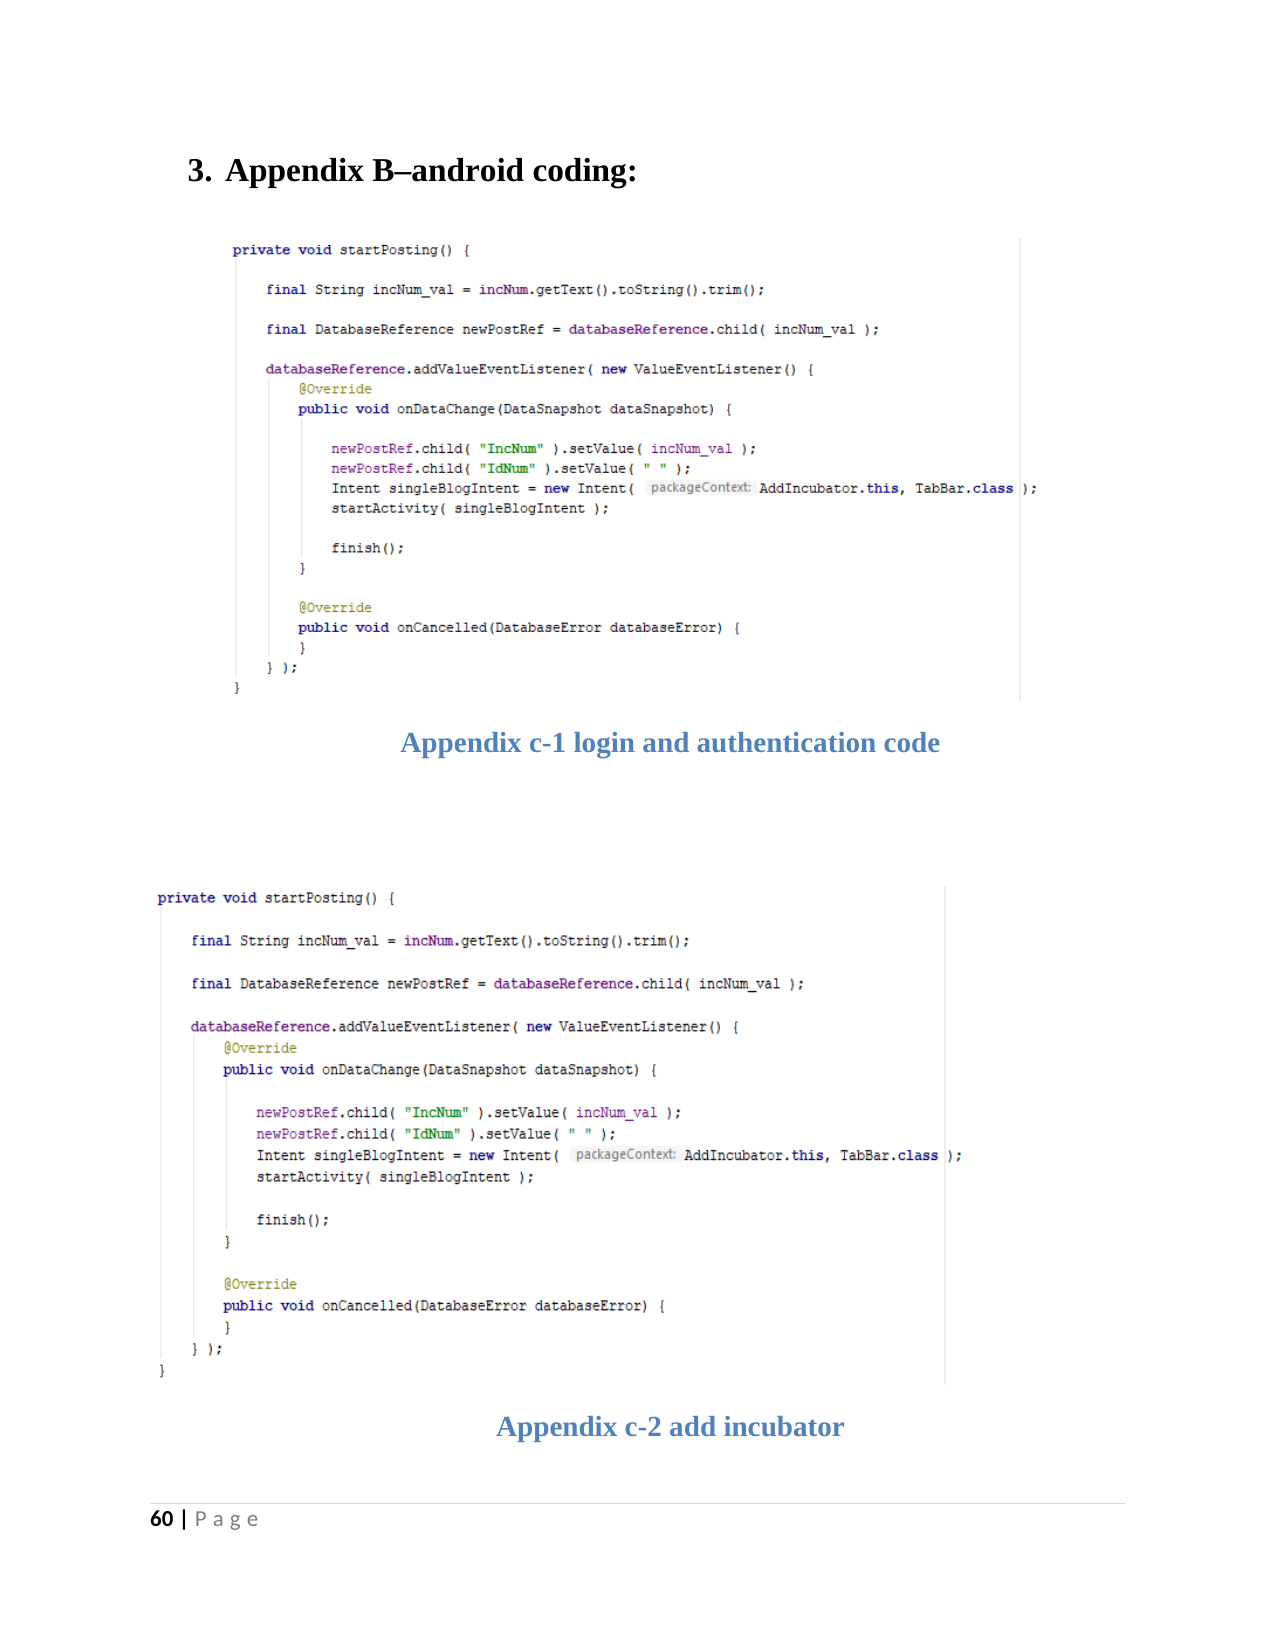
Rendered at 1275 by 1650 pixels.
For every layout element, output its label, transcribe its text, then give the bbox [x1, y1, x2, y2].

text Appendix c-1 login and authentication code [150, 726, 1191, 759]
text Appendix c-2 add incubator [150, 1409, 1191, 1443]
list Appendix B–android coding: [187, 150, 1191, 188]
picture [150, 886, 1125, 1385]
picture [225, 238, 1200, 701]
